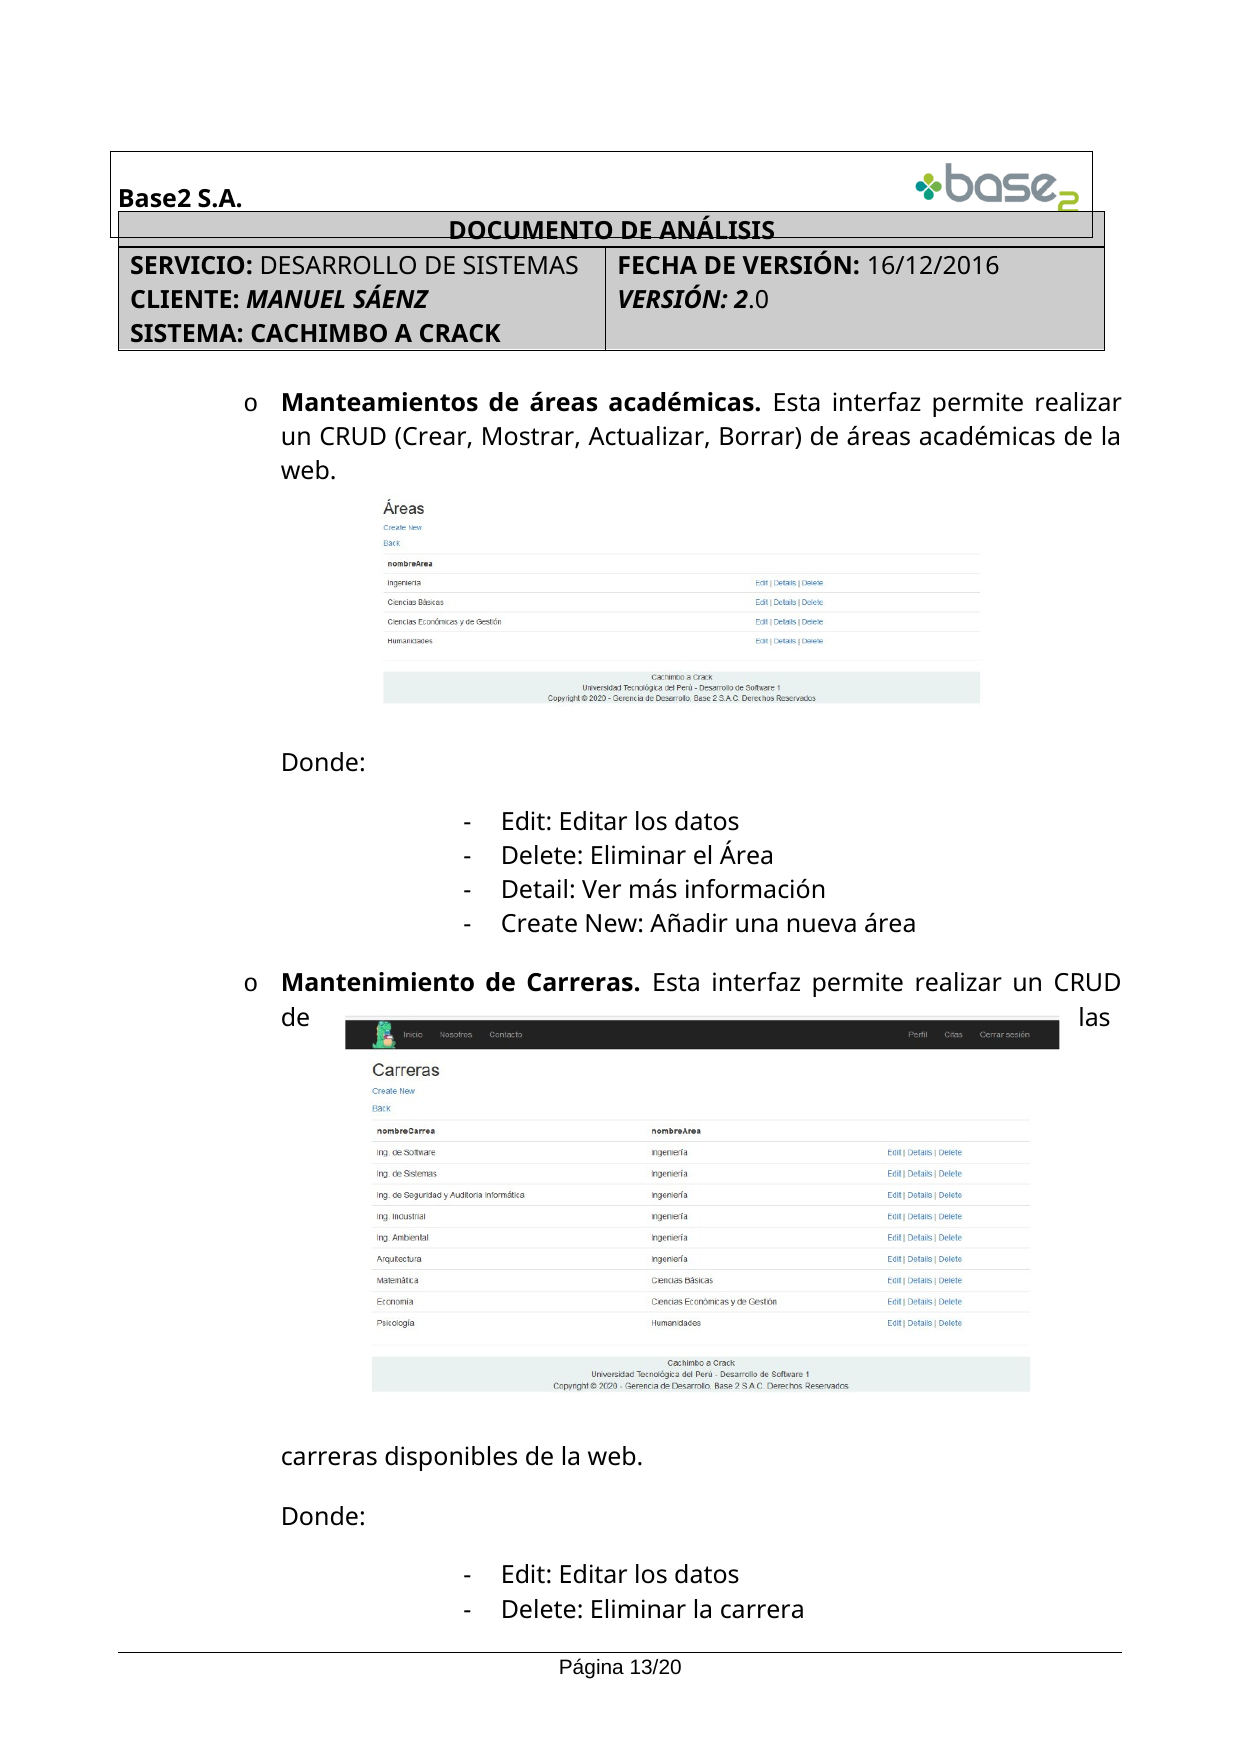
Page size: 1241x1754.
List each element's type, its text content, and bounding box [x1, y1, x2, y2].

list Delete: Eliminar la carrera [463, 1591, 1122, 1625]
list Delete: Eliminar el Área [463, 838, 1122, 872]
picture [915, 163, 1079, 211]
list Edit: Editar los datos [463, 804, 1122, 838]
list Donde: [281, 1498, 1122, 1532]
picture [345, 1014, 1060, 1439]
picture [365, 494, 1019, 720]
list Create New: Añadir una nueva área [463, 906, 1122, 940]
list Manteamientos de áreas académicas. Esta interfaz permite realizar un CRUD (Crear, Mostrar, Actualizar, Borrar) de áreas académicas de la web. [243, 385, 1122, 487]
list Edit: Editar los datos [463, 1557, 1122, 1591]
list Detail: Ver más información [463, 872, 1122, 906]
